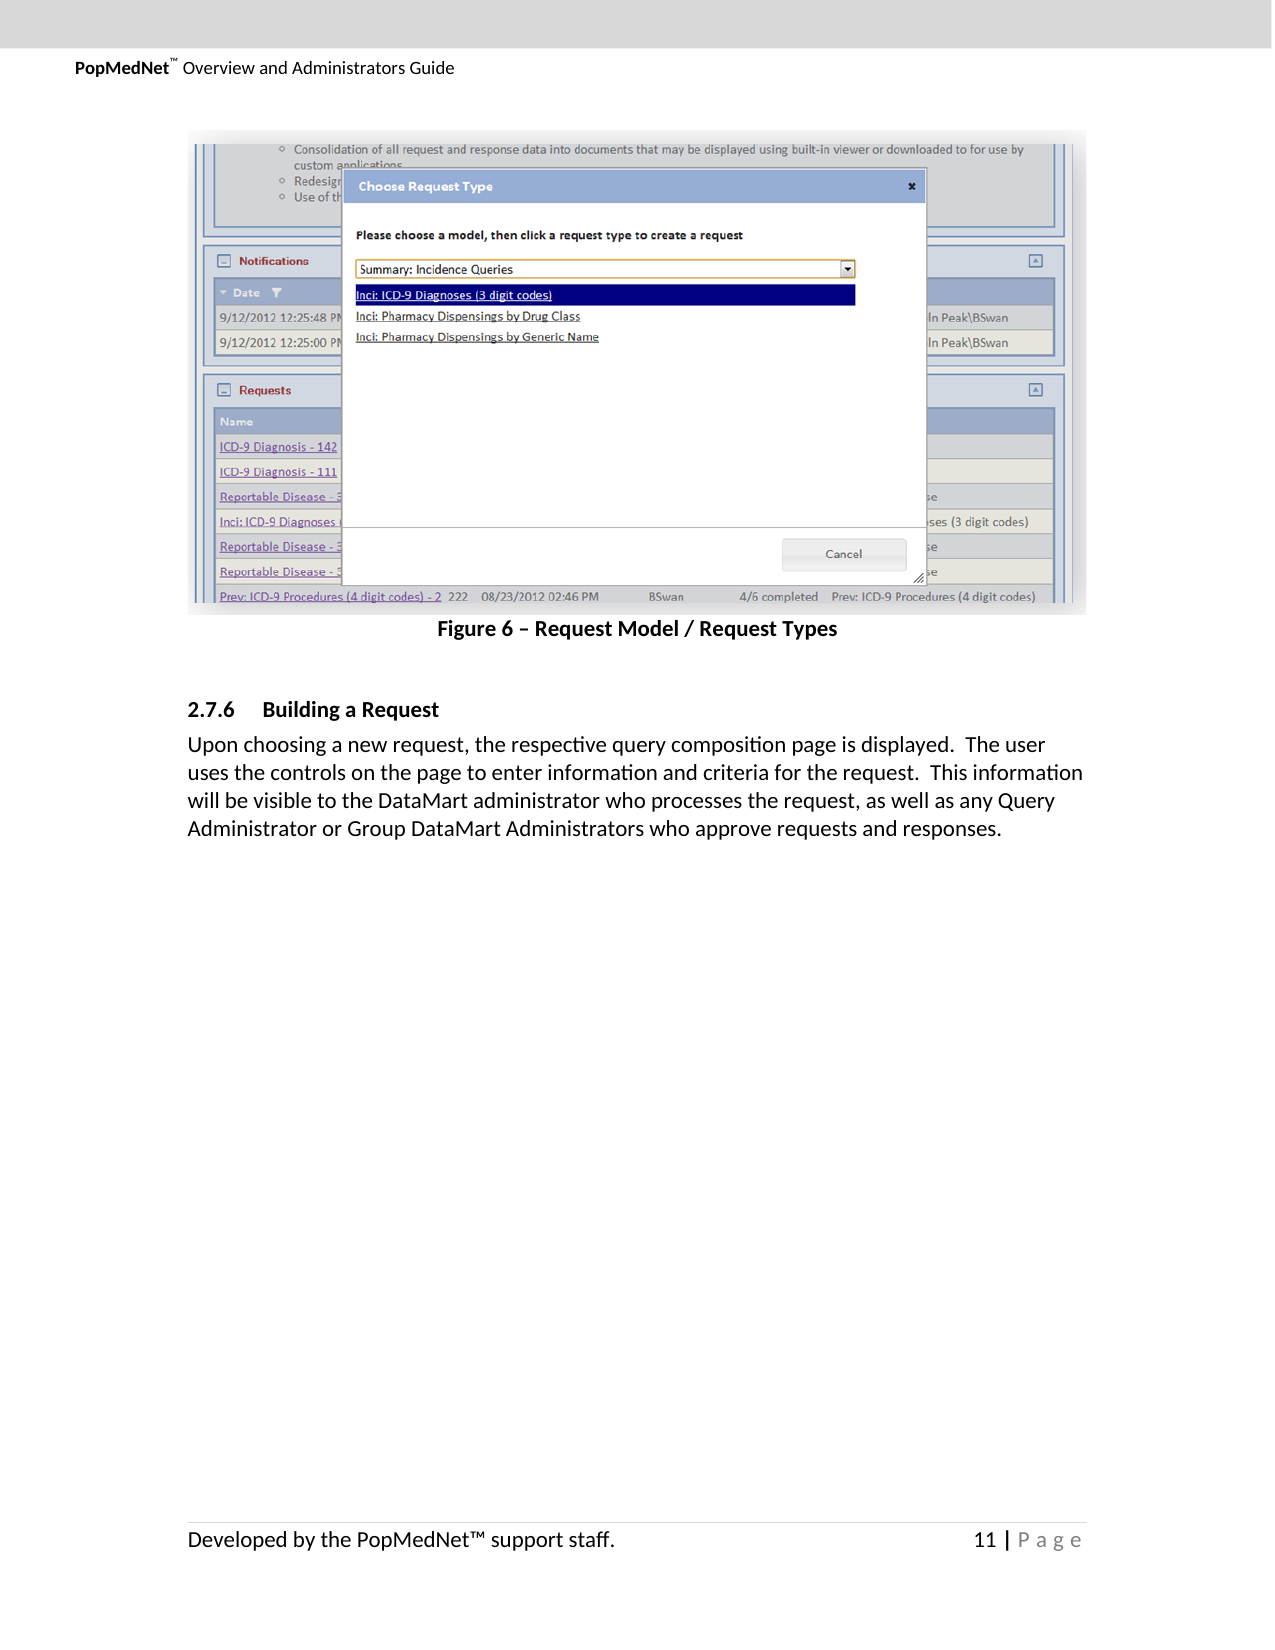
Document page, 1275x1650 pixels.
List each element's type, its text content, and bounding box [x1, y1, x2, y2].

text Upon choosing a new request, the respective query composition page is displayed. The user uses the controls on the page to enter information and criteria for the request. This information will be visible to the DataMart administrator who processes the request, as well as any Query Administrator or Group DataMart Administrators who approve requests and responses. [187, 730, 1087, 842]
picture [187, 130, 1087, 615]
text Figure 6 – Request Model / Request Types [187, 615, 1087, 643]
subtitle Building a Request [187, 696, 1087, 724]
